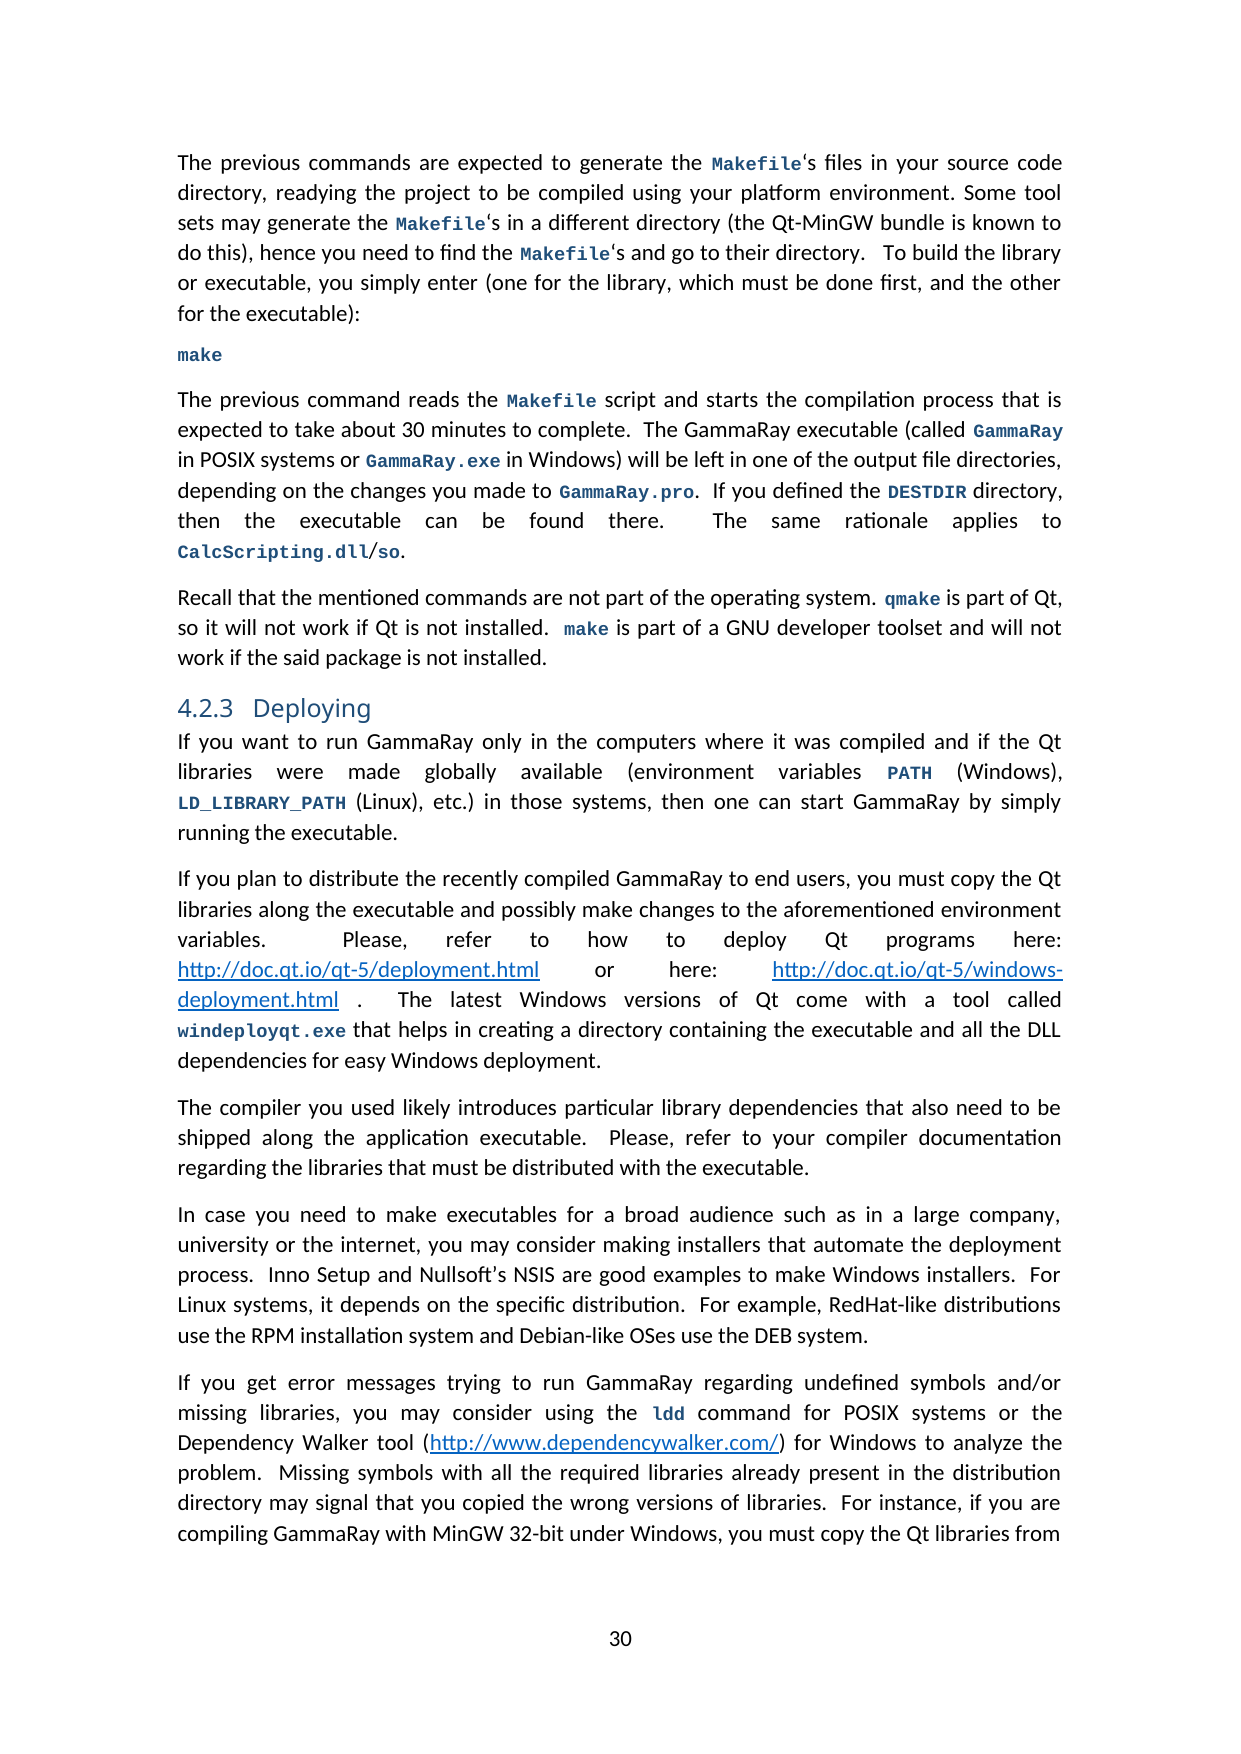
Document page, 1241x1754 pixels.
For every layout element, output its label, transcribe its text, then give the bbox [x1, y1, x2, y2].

text The previous command reads the Makefile script and starts the compilation process that is expected to take about 30 minutes to complete. The GammaRay executable (called GammaRay in POSIX systems or GammaRay.exe in Windows) will be left in one of the output file directories, depending on the changes you made to GammaRay.pro. If you defined the DESTDIR directory, then the executable can be found there. The same rationale applies to CalcScripting.dll/so. [177, 385, 1063, 564]
subtitle Deploying [177, 690, 1063, 724]
text If you want to run GammaRay only in the computers where it was compiled and if the Qt libraries were made globally available (environment variables PATH (Windows), LD_LIBRARY_PATH (Linux), etc.) in those systems, then one can start GammaRay by simply running the executable. [177, 727, 1063, 846]
text The previous commands are expected to generate the Makefile‘s files in your source code directory, readying the project to be compiled using your platform environment. Some tool sets may generate the Makefile‘s in a different directory (the Qt-MinGW bundle is known to do this), hence you need to find the Makefile‘s and go to their directory. To build the library or executable, you simply enter (one for the library, which must be done first, and the other for the executable): [177, 148, 1063, 327]
text Recall that the mentioned commands are not part of the operating system. qmake is part of Qt, so it will not work if Qt is not installed. make is part of a GNU developer toolset and will not work if the said package is not installed. [177, 583, 1063, 671]
text make [177, 346, 1063, 367]
text The compiler you used likely introduces particular library dependencies that also need to be shipped along the application executable. Please, refer to your compiler documentation regarding the libraries that must be distributed with the executable. [177, 1093, 1063, 1181]
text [177, 1368, 1063, 1547]
text If you plan to distribute the recently compiled GammaRay to end users, you must copy the Qt libraries along the executable and possibly make changes to the aforementioned environment variables. Please, refer to how to deploy Qt programs here: http://doc.qt.io/qt-5/deployment.html or here: http://doc.qt.io/qt-5/windows-deployment.html . The latest Windows versions of Qt come with a tool called windeployqt.exe that helps in creating a directory containing the executable and all the DLL dependencies for easy Windows deployment. [177, 864, 1063, 1074]
text In case you need to make executables for a broad audience such as in a large company, university or the internet, you may consider making installers that automate the deployment process. Inno Setup and Nullsoft’s NSIS are good examples to make Windows installers. For Linux systems, it depends on the specific distribution. For example, RedHat-like distributions use the RPM installation system and Debian-like OSes use the DEB system. [177, 1200, 1063, 1349]
